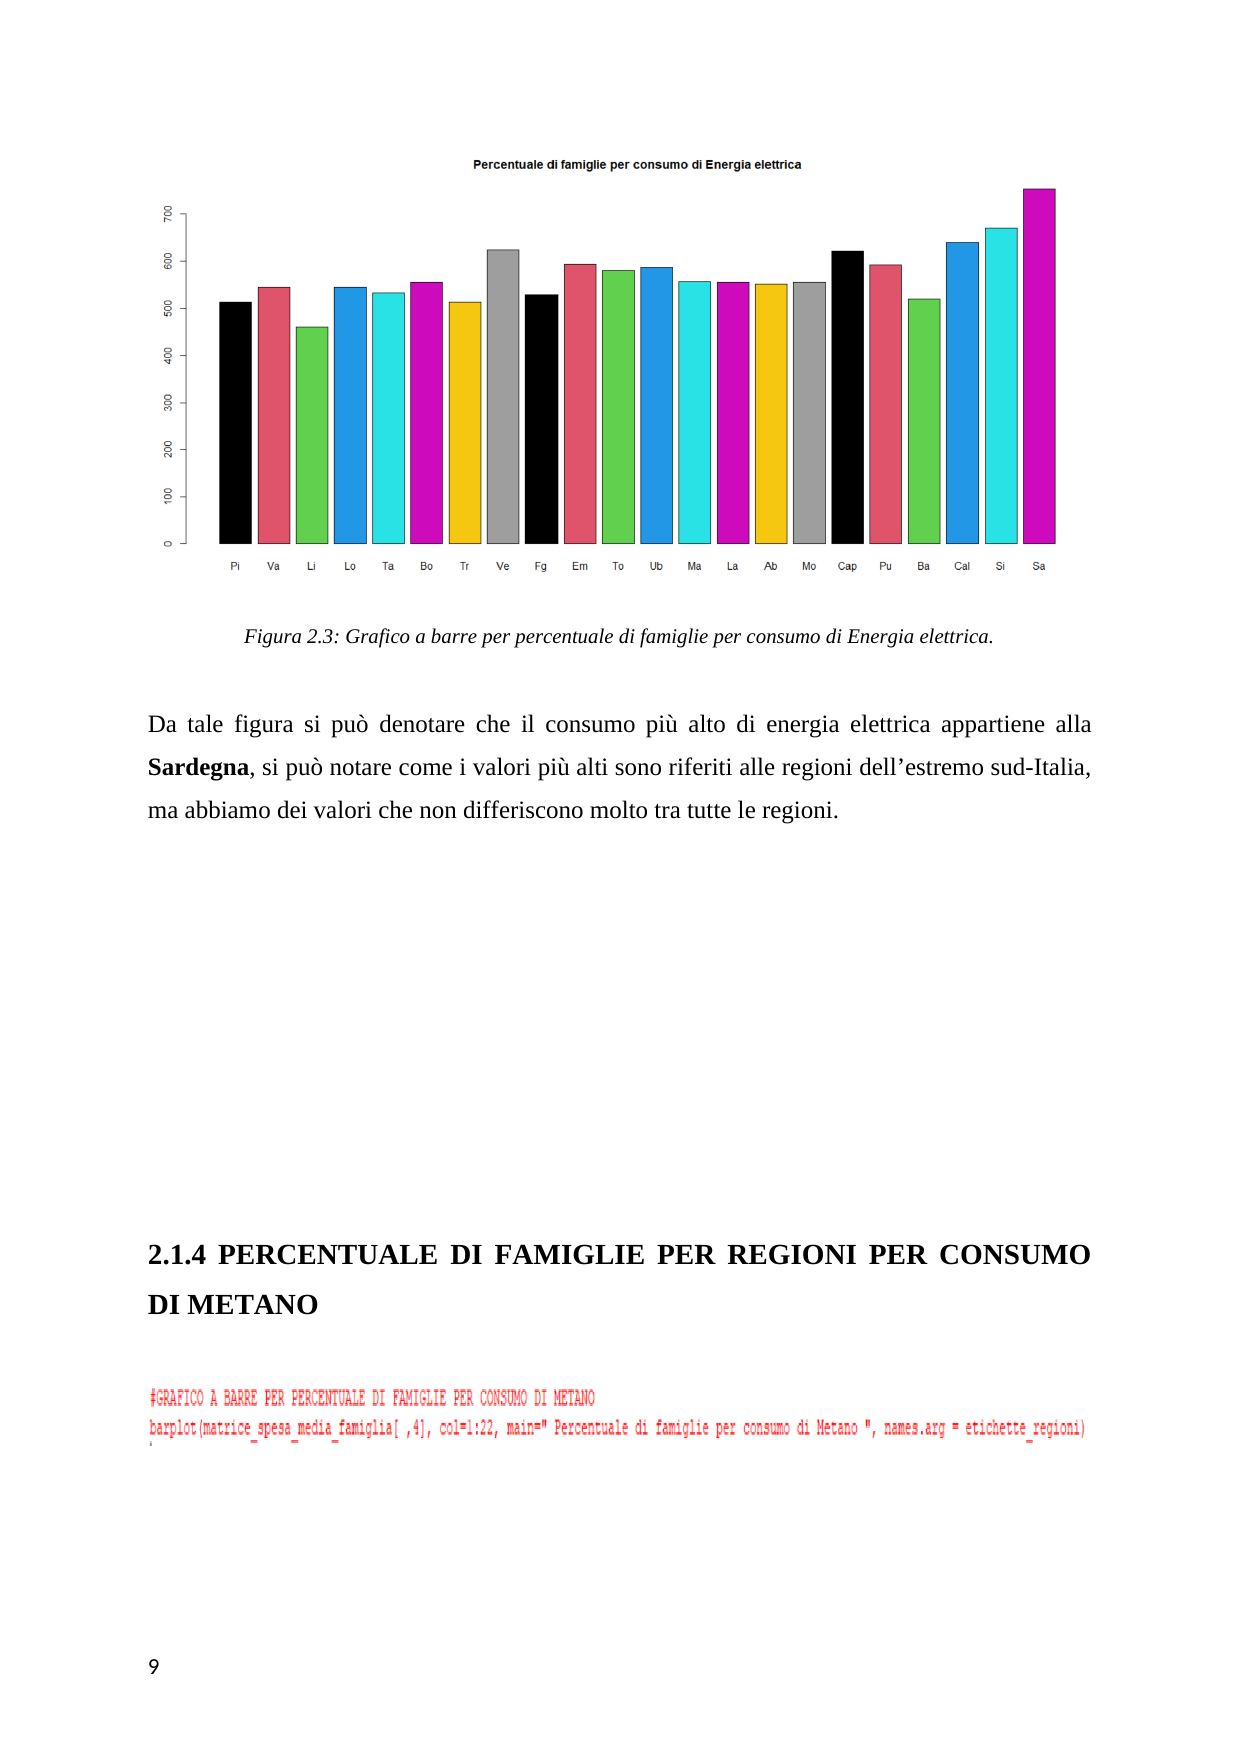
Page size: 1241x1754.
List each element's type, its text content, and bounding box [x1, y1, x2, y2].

text Da tale figura si può denotare che il consumo più alto di energia elettrica appartiene alla Sardegna, si può notare come i valori più alti sono riferiti alle regioni dell’estremo sud-Italia, ma abbiamo dei valori che non differiscono molto tra tutte le regioni. [148, 709, 1092, 824]
text Figura 2.3: Grafico a barre per percentuale di famiglie per consumo di Energia elettrica. [148, 624, 1092, 648]
picture [147, 147, 1093, 594]
subtitle 2.1.4 PERCENTUALE DI FAMIGLIE PER REGIONI PER CONSUMO DI METANO [148, 1237, 1092, 1321]
picture [147, 1384, 1093, 1446]
